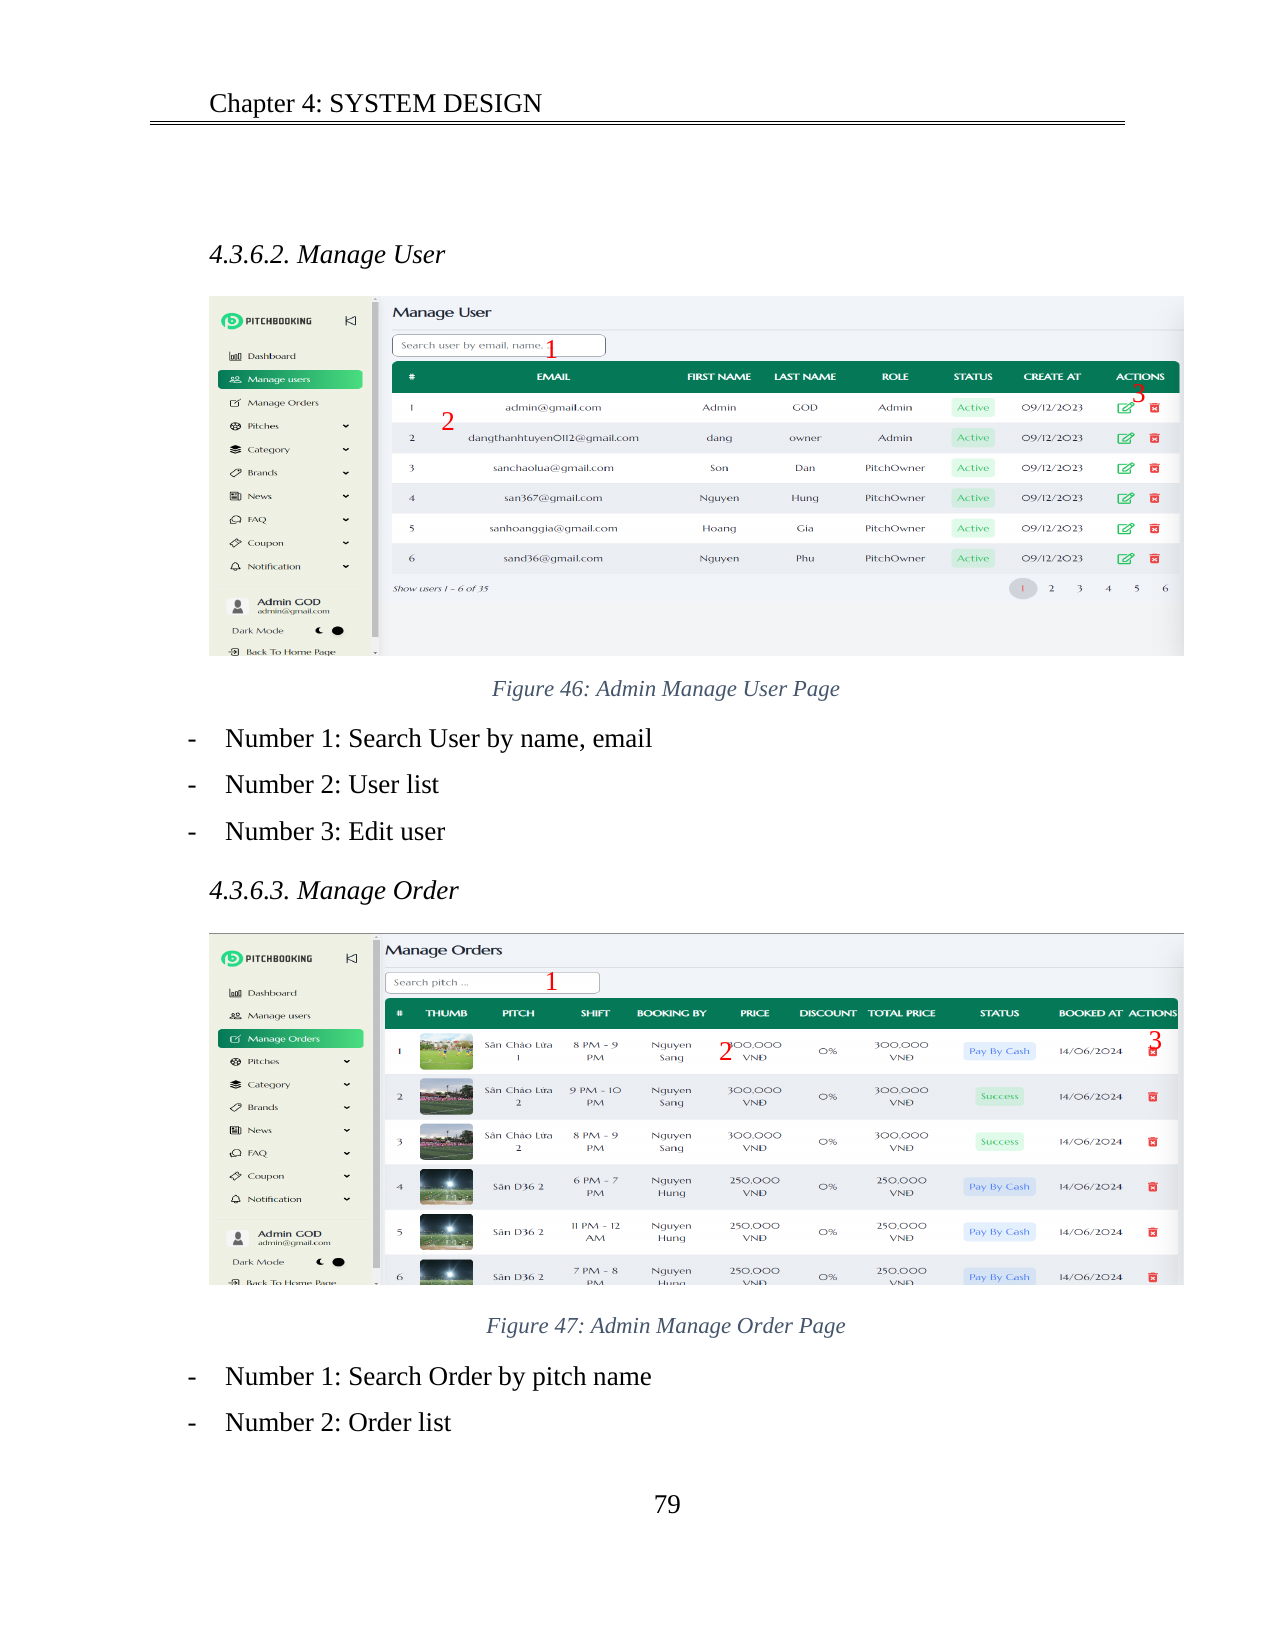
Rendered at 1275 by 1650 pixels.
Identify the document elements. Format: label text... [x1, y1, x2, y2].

list Number 1: Search User by name, email [187, 722, 1125, 753]
text Figure 46: Admin Manage User Page [150, 674, 1125, 701]
list Number 3: Edit user [187, 815, 1125, 846]
text Figure 47: Admin Manage Order Page [150, 1312, 1125, 1339]
picture [209, 296, 1184, 656]
list Number 1: Search Order by pitch name [187, 1359, 1125, 1391]
list Number 2: User list [187, 768, 1125, 799]
list Number 2: Order list [187, 1406, 1125, 1437]
subtitle 4.3.6.2. Manage User [150, 238, 1125, 269]
subtitle 4.3.6.3. Manage Order [150, 874, 1125, 905]
picture [209, 933, 1184, 1285]
